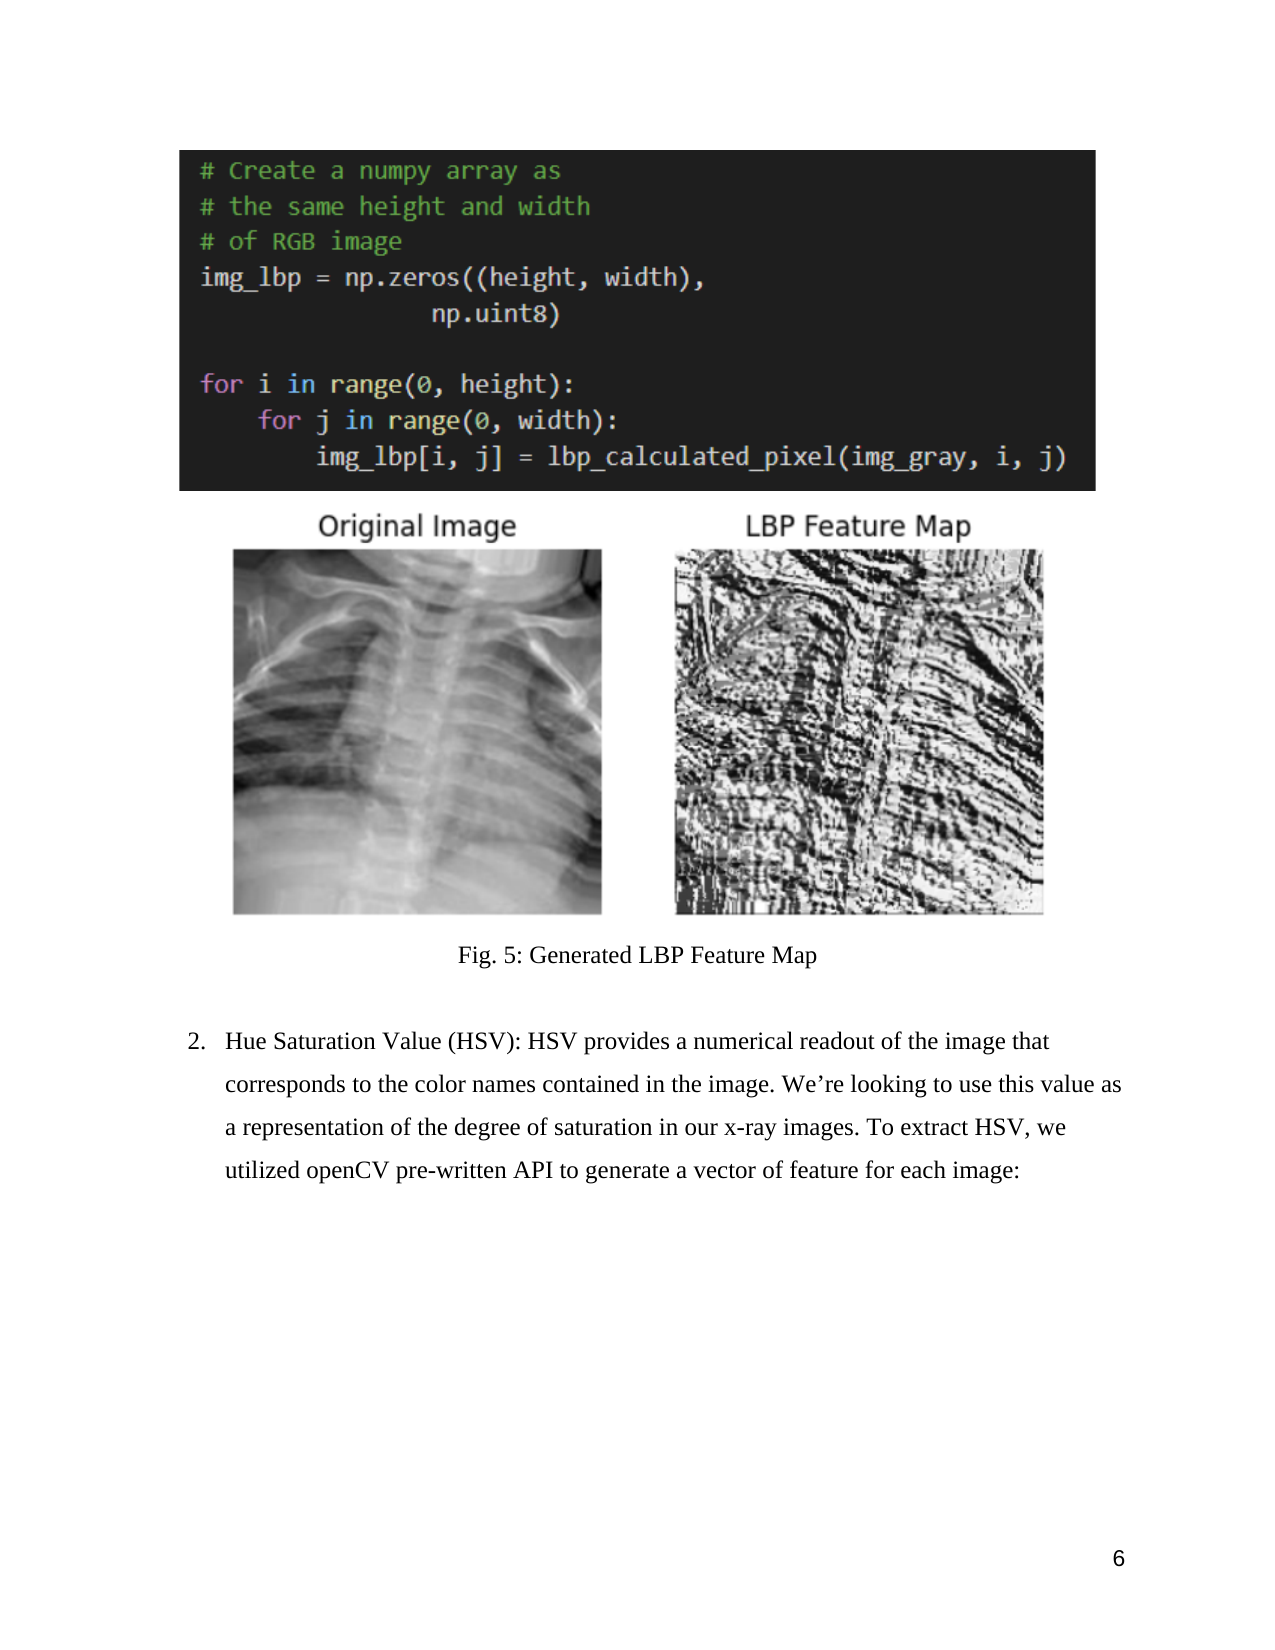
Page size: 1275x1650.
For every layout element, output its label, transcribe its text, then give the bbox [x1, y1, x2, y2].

picture [179, 150, 1096, 491]
picture [221, 504, 1054, 927]
list Hue Saturation Value (HSV): HSV provides a numerical readout of the image that corresponds to the color names contained in the image. We’re looking to use this value as a representation of the degree of saturation in our x-ray images. To extract HSV, we utilized openCV pre-written API to generate a vector of feature for each image: [187, 1026, 1125, 1184]
text Fig. 5: Generated LBP Feature Map [150, 940, 1125, 969]
